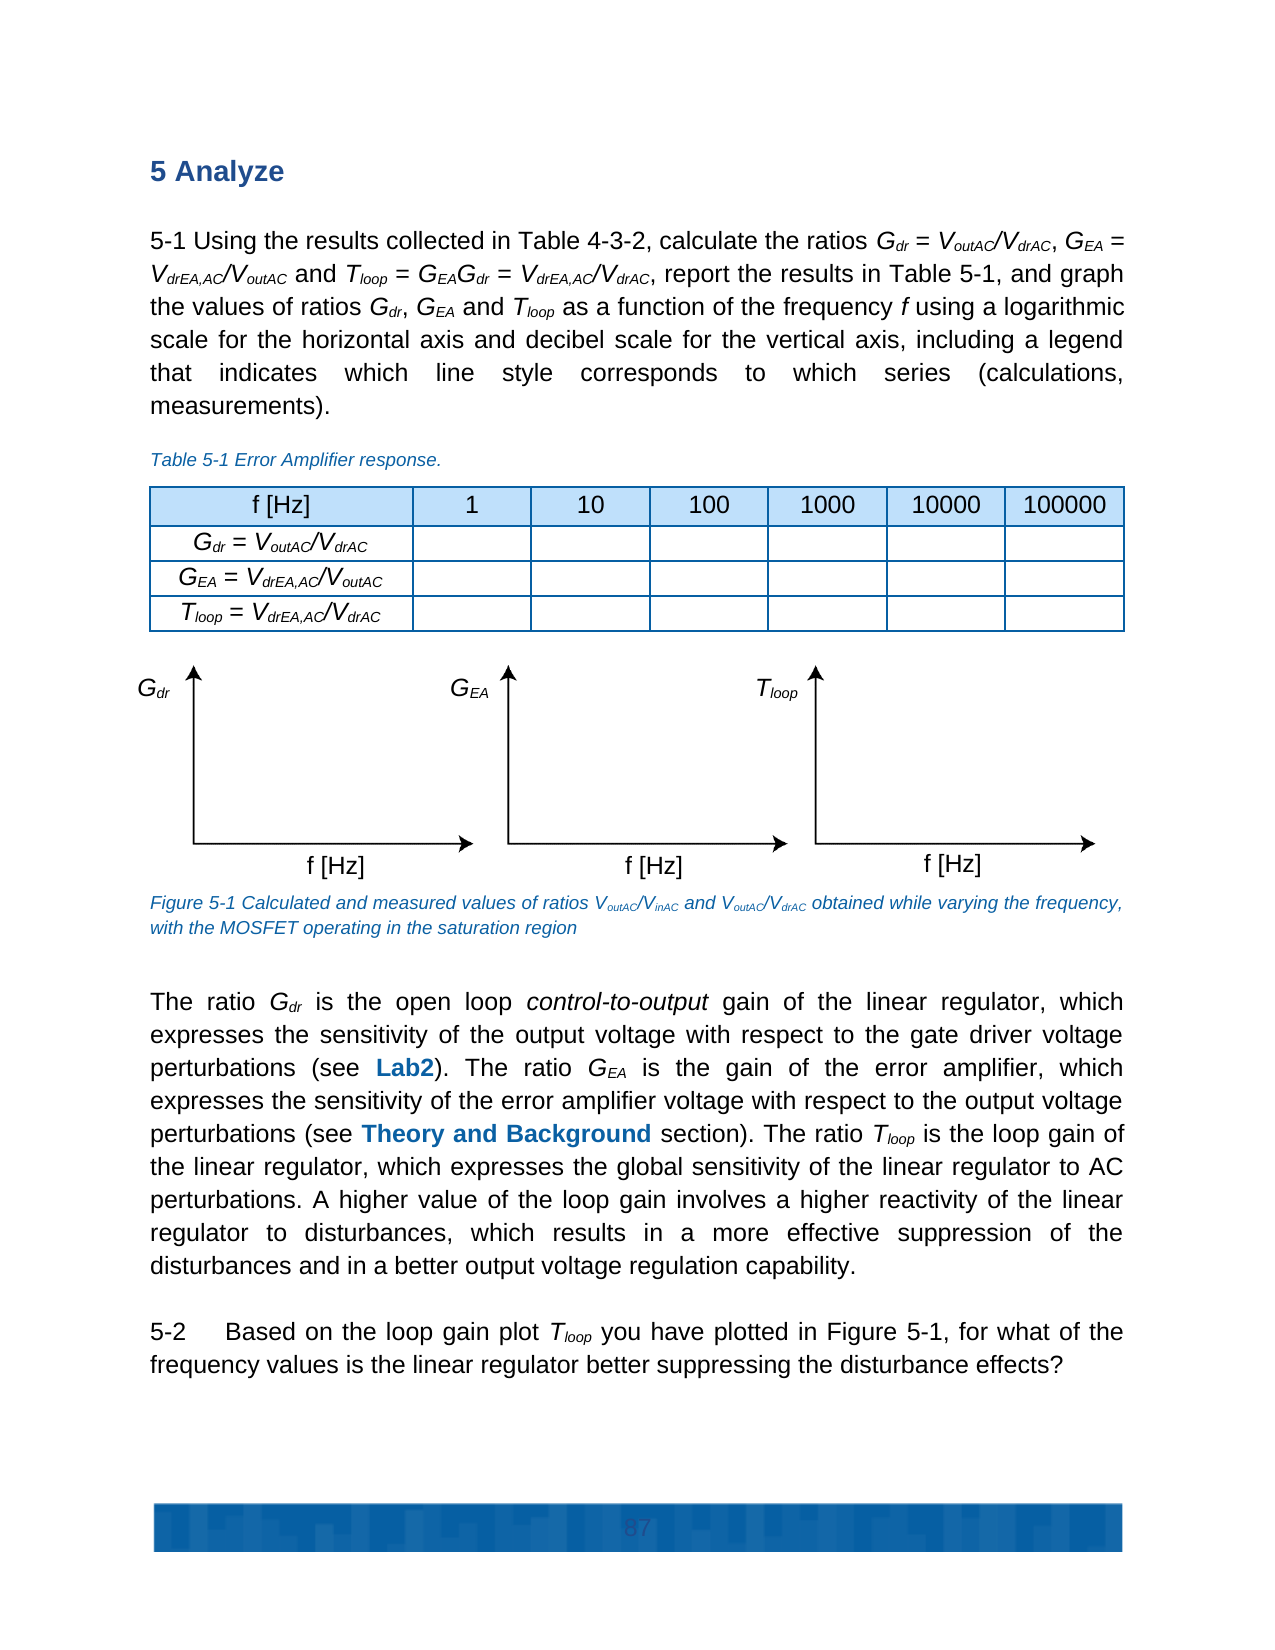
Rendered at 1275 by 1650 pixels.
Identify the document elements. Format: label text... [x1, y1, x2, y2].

table_cell [888, 527, 1004, 560]
table_cell [414, 597, 530, 630]
table_header 10000 [888, 488, 1004, 524]
table_header 100000 [1006, 488, 1123, 524]
picture [153, 1503, 1123, 1552]
table_cell [1006, 527, 1123, 560]
picture [494, 665, 788, 855]
table_cell [414, 562, 530, 595]
text Figure 5-1 Calculated and measured values of ratios VoutAC/VinAC and VoutAC/VdrAC obtained while varying the frequency, with the MOSFET operating in the saturation region [150, 892, 1125, 938]
subtitle 5 Analyze [150, 154, 1125, 188]
table_header 10 [532, 488, 649, 524]
table_header f [Hz] [151, 488, 412, 524]
table_cell [651, 597, 767, 630]
table_cell Gdr = VoutAC/VdrAC [151, 527, 412, 560]
table_cell [532, 562, 649, 595]
table_cell [1006, 597, 1123, 630]
table_cell [532, 597, 649, 630]
picture [801, 665, 1096, 855]
text 5-1 Using the results collected in Table 4-3-2, calculate the ratios Gdr = VoutAC/VdrAC, GEA = VdrEA,AC/VoutAC and Tloop = GEAGdr = VdrEA,AC/VdrAC, report the results in Table 5-1, and graph the values of ratios Gdr, GEA and Tloop as a function of the frequency f using a logarithmic scale for the horizontal axis and decibel scale for the vertical axis, including a legend that indicates which line style corresponds to which series (calculations, measurements). [150, 226, 1125, 419]
table_cell [532, 527, 649, 560]
text Table 5-1 Error Amplifier response. [150, 449, 1125, 470]
table_cell [888, 597, 1004, 630]
table_cell [651, 527, 767, 560]
table_header 100 [651, 488, 767, 524]
table_cell [1006, 562, 1123, 595]
table_cell [414, 527, 530, 560]
table_cell [888, 562, 1004, 595]
picture [179, 665, 474, 855]
table_cell [769, 597, 886, 630]
table_cell GEA = VdrEA,AC/VoutAC [151, 562, 412, 595]
text 5-2 Based on the loop gain plot Tloop you have plotted in Figure 5-1, for what of the frequency values is the linear regulator better suppressing the disturbance effects? [150, 1317, 1125, 1379]
table_header 1 [414, 488, 530, 524]
table_header 1000 [769, 488, 886, 524]
table_cell [769, 527, 886, 560]
text The ratio Gdr is the open loop control-to-output gain of the linear regulator, which expresses the sensitivity of the output voltage with respect to the gate driver voltage perturbations (see Lab2). The ratio GEA is the gain of the error amplifier, which expresses the sensitivity of the error amplifier voltage with respect to the output voltage perturbations (see Theory and Background section). The ratio Tloop is the loop gain of the linear regulator, which expresses the global sensitivity of the linear regulator to AC perturbations. A higher value of the loop gain involves a higher reactivity of the linear regulator to disturbances, which results in a more effective suppression of the disturbances and in a better output voltage regulation capability. [150, 987, 1125, 1280]
table_cell [769, 562, 886, 595]
table_cell Tloop = VdrEA,AC/VdrAC [151, 597, 412, 630]
table_cell [651, 562, 767, 595]
